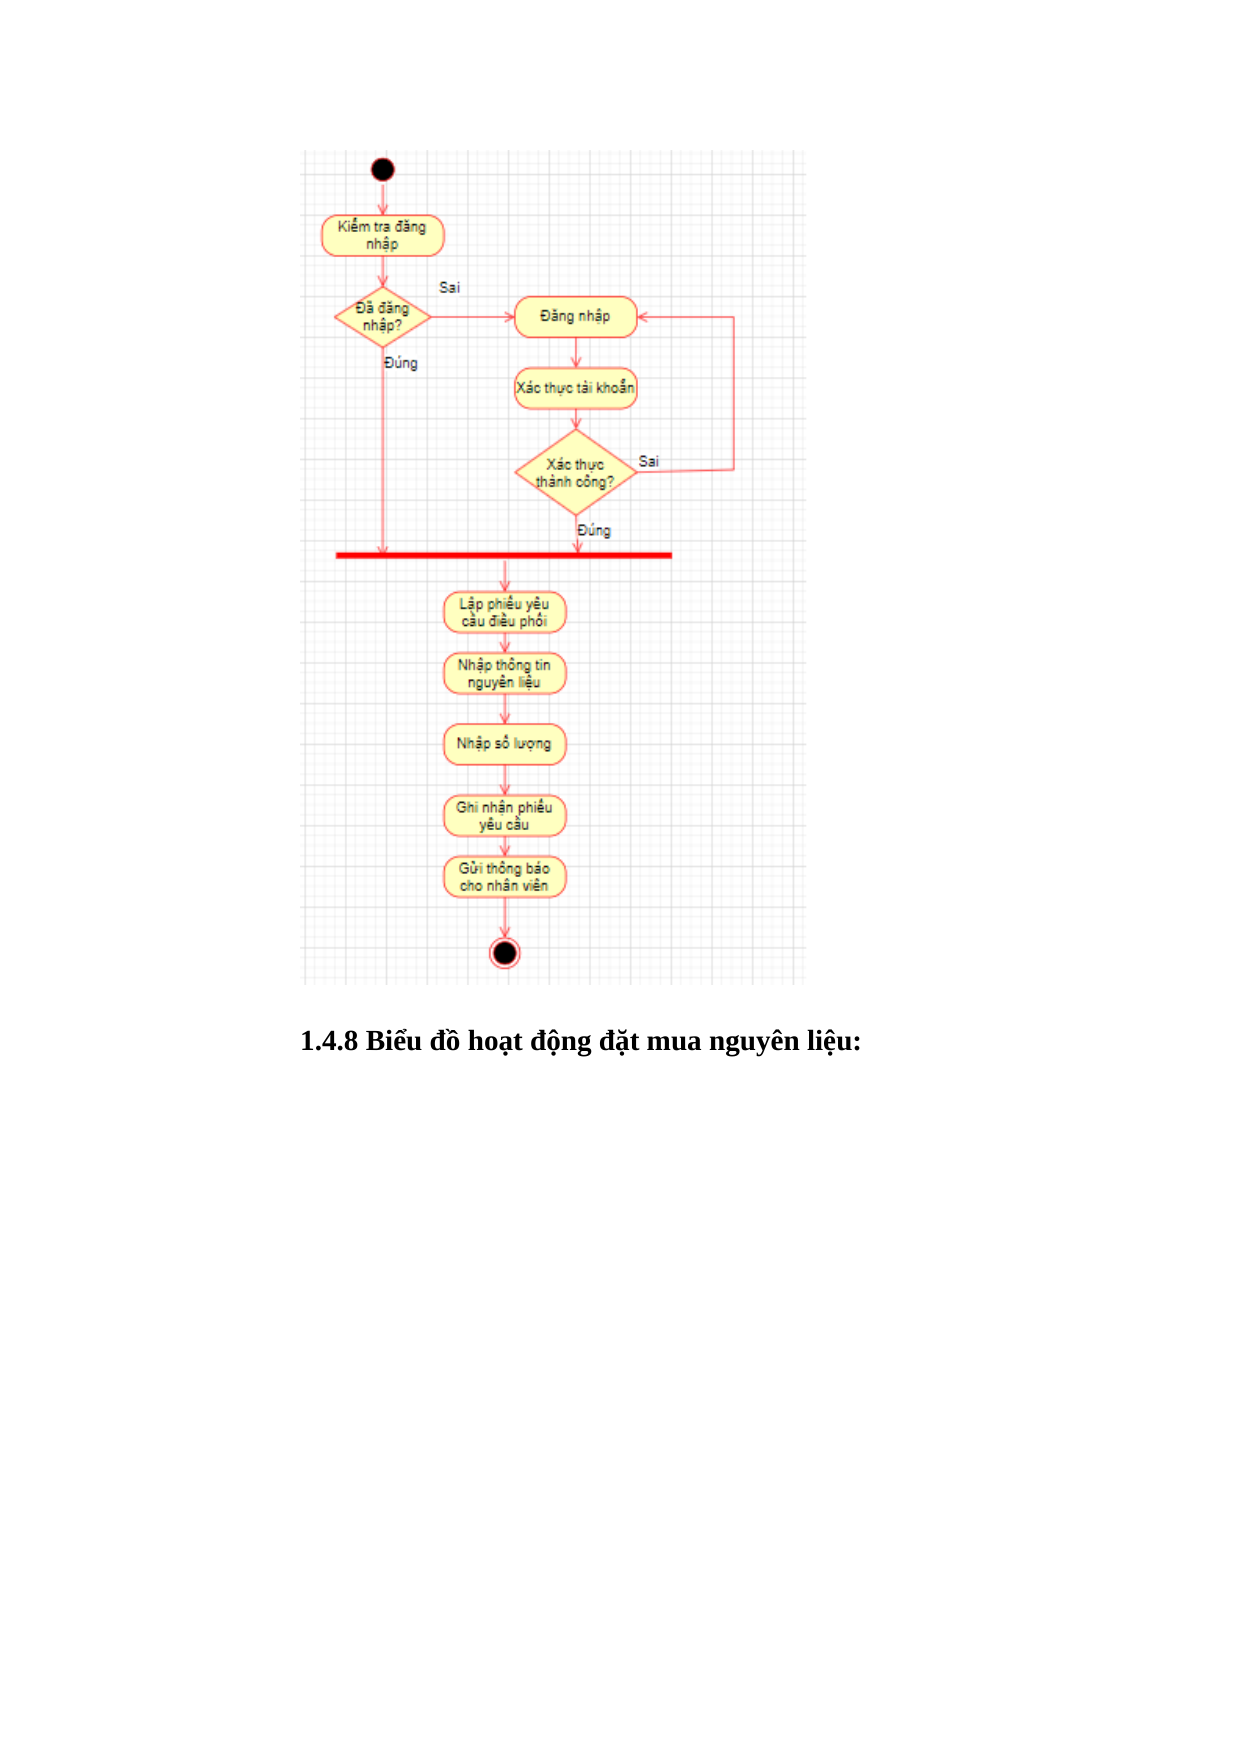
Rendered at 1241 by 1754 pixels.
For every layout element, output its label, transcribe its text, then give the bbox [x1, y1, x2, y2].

text 1.4.8 Biểu đồ hoạt động đặt mua nguyên liệu: [225, 1023, 1090, 1056]
picture [300, 150, 807, 985]
